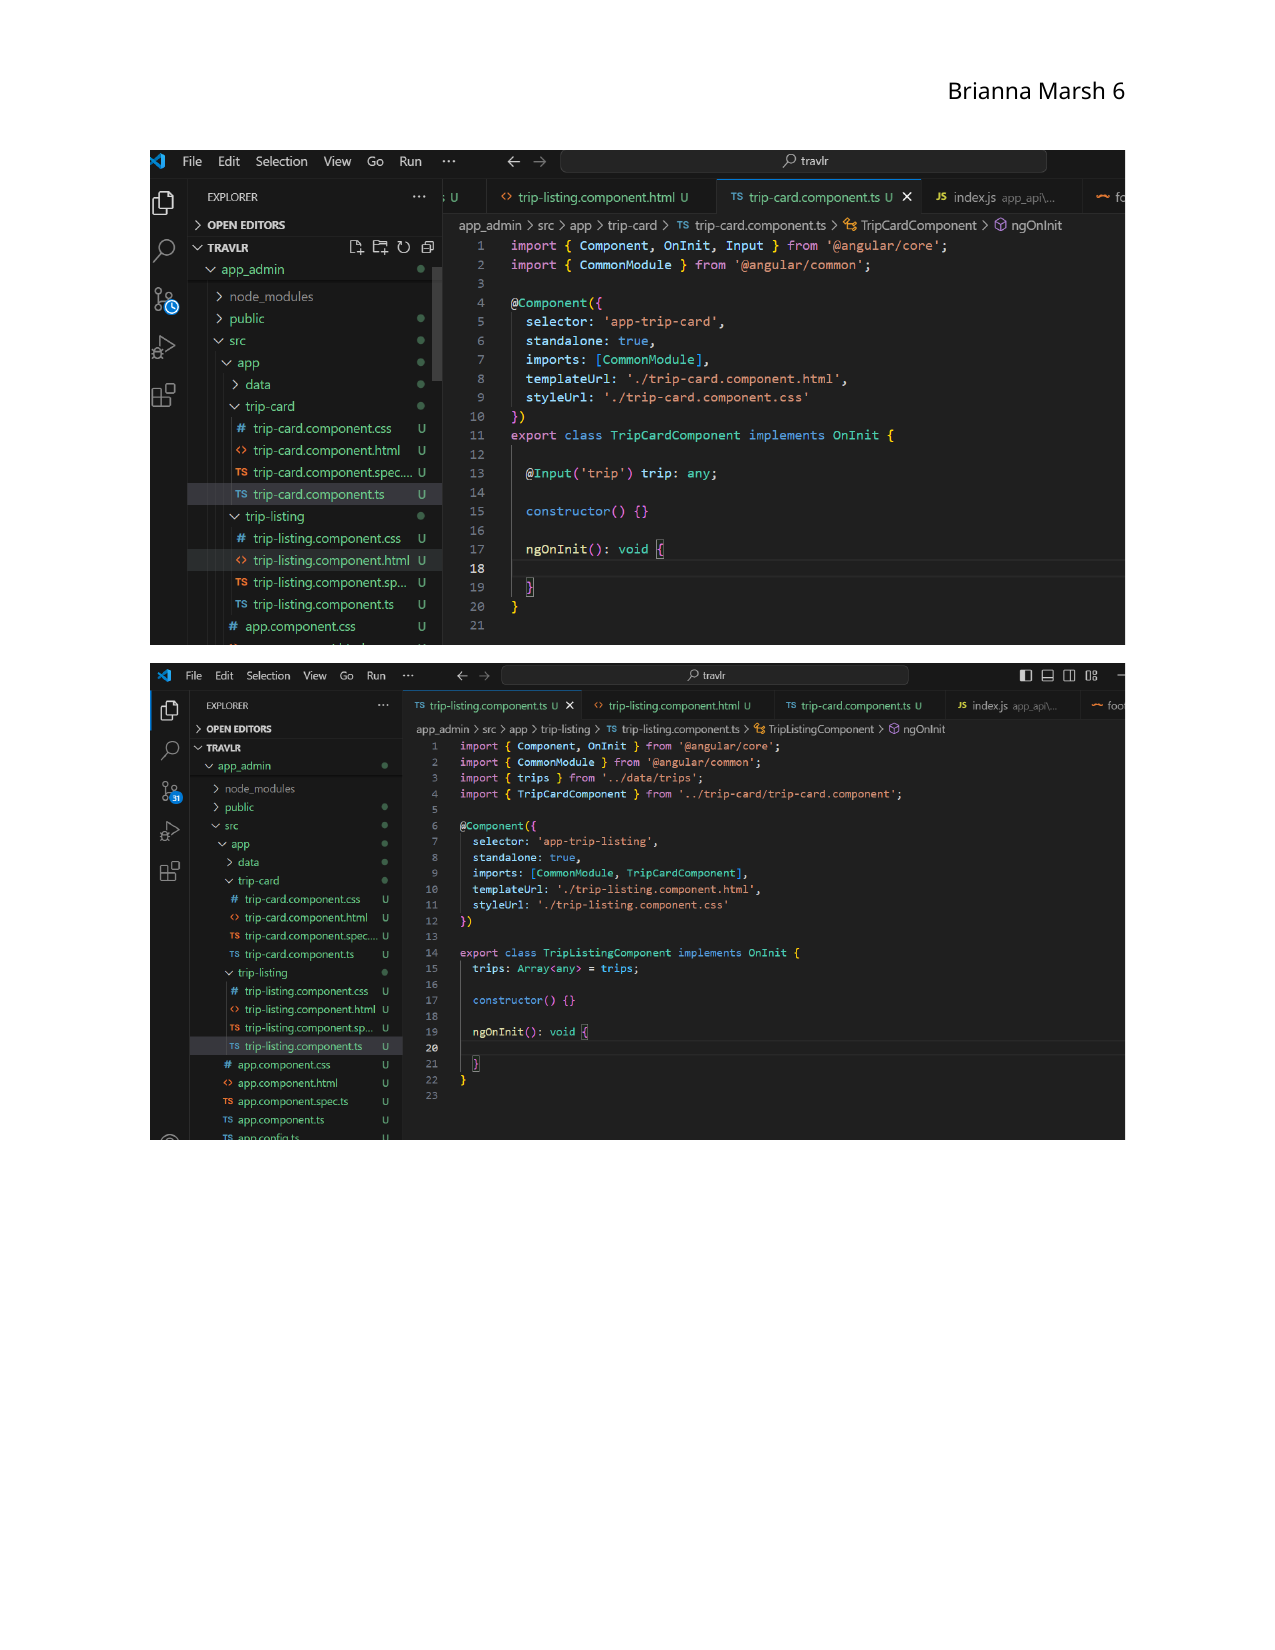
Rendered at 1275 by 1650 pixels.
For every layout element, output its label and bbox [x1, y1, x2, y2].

picture [150, 150, 1125, 645]
picture [150, 663, 1125, 1140]
